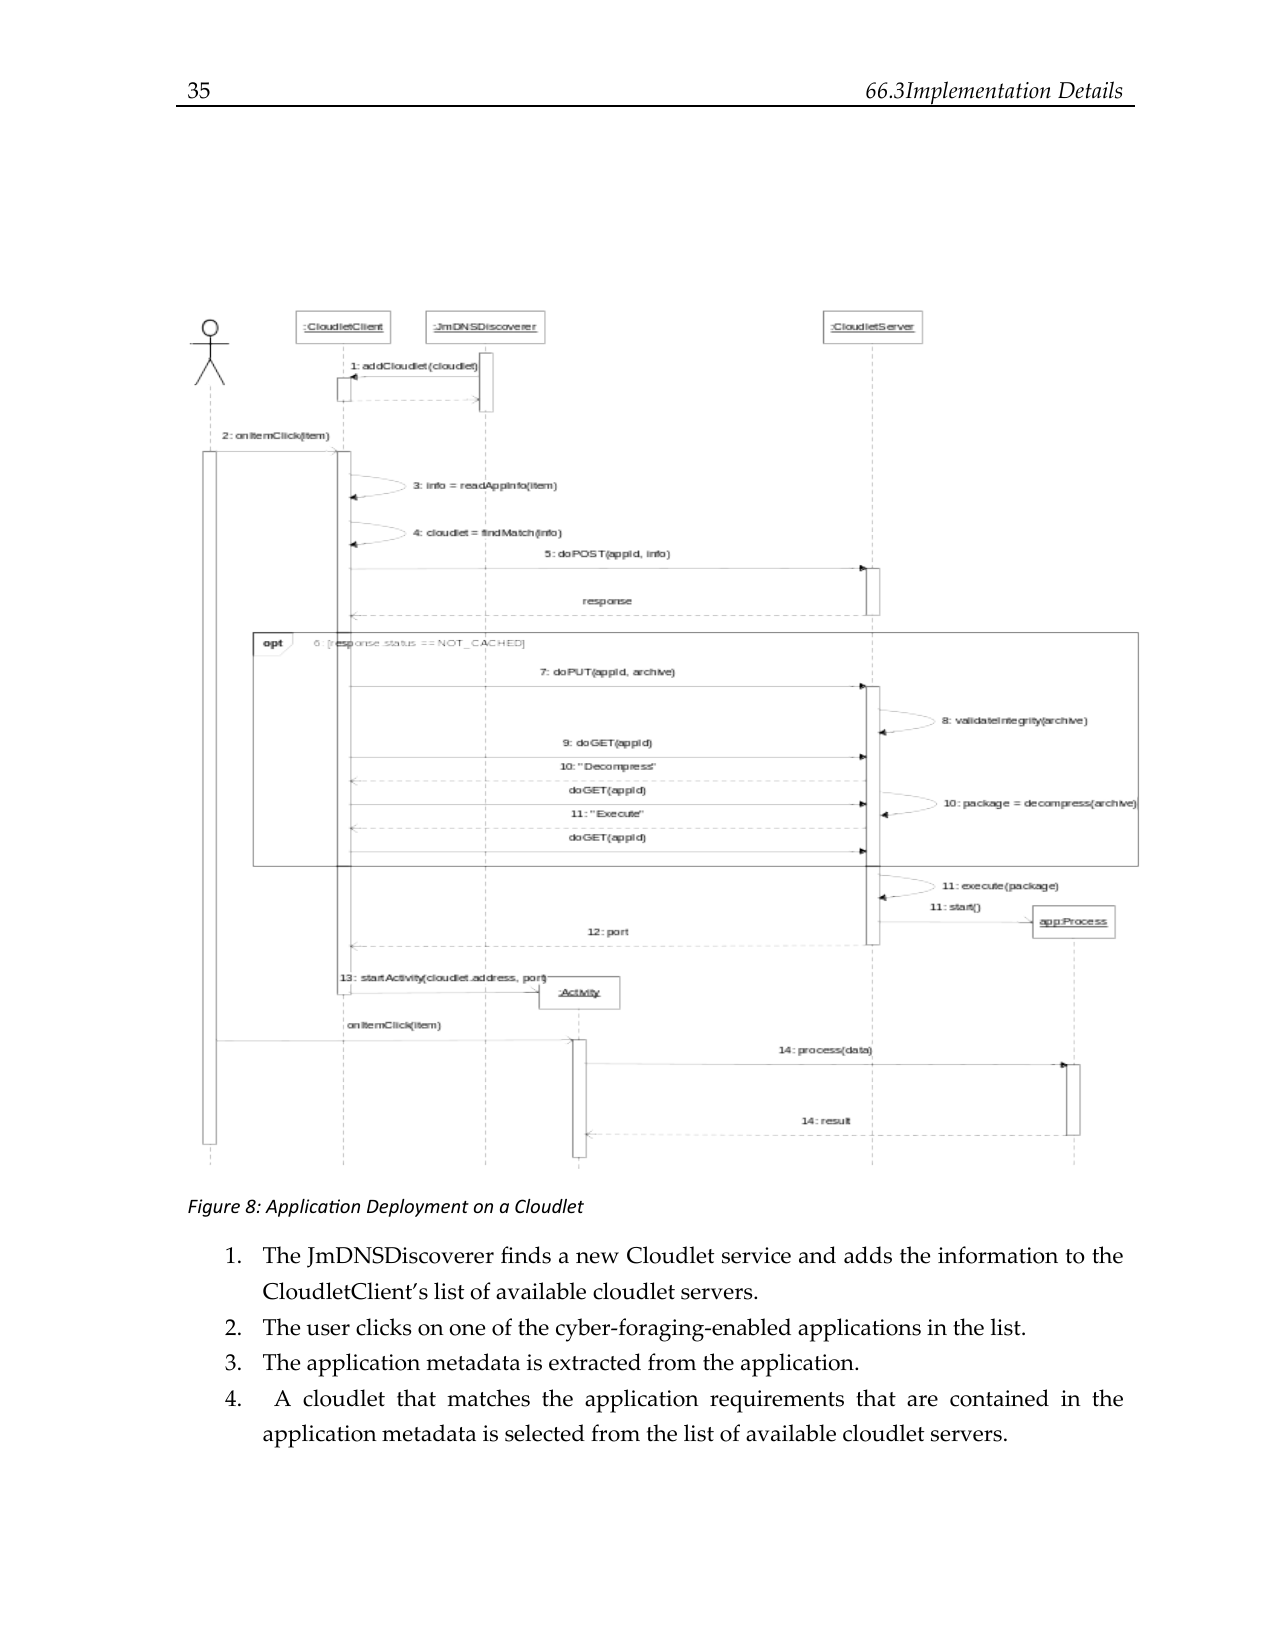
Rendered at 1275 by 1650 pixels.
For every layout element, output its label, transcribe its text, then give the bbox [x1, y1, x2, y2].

list The user clicks on one of the cyber-foraging-enabled applications in the list. [225, 1311, 1125, 1341]
list A cloudlet that matches the application requirements that are contained in the application metadata is selected from the list of available cloudlet servers. [225, 1382, 1125, 1448]
list The JmDNSDiscoverer finds a new Cloudlet service and adds the information to the CloudletClient’s list of available cloudlet servers. [225, 1239, 1125, 1306]
list The application metadata is extracted from the application. [225, 1346, 1125, 1377]
